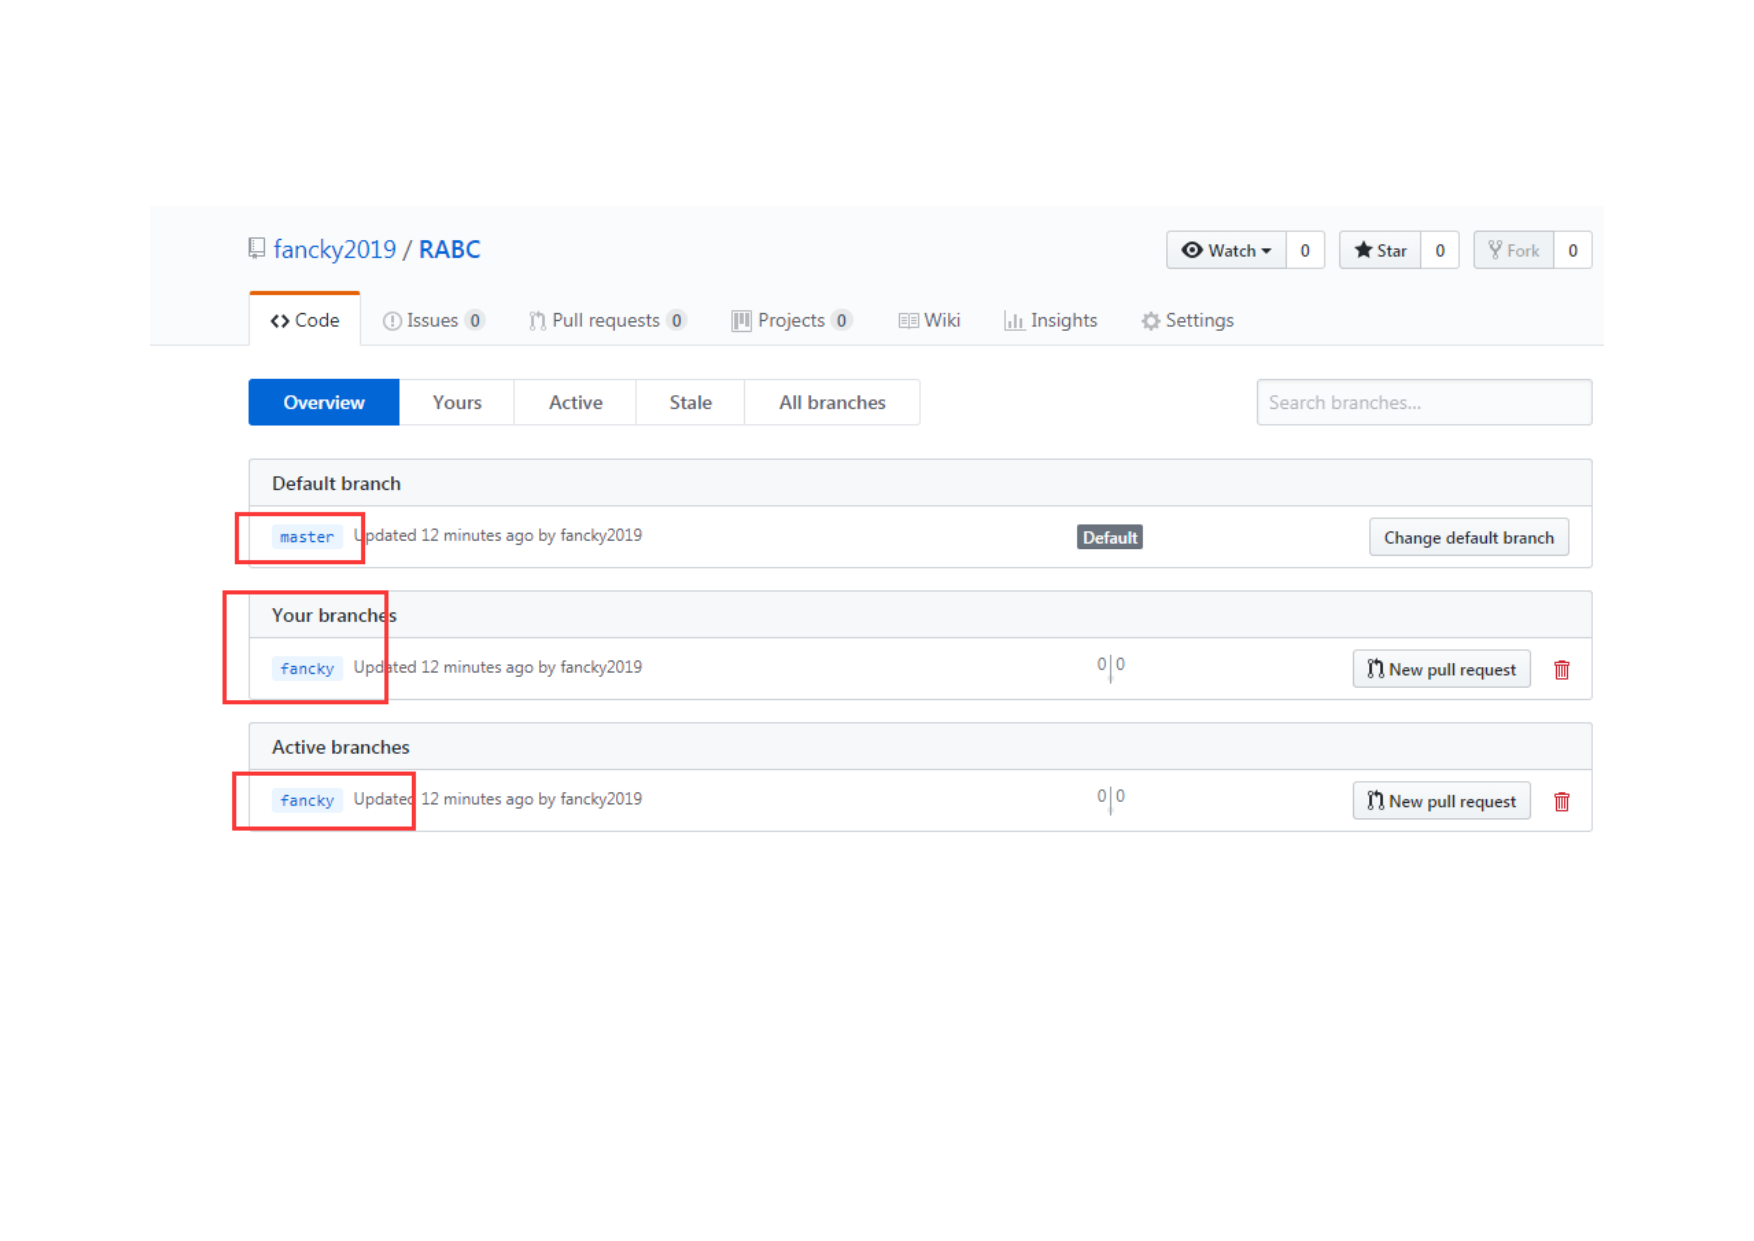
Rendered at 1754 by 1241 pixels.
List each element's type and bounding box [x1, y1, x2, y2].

picture [150, 206, 1604, 872]
